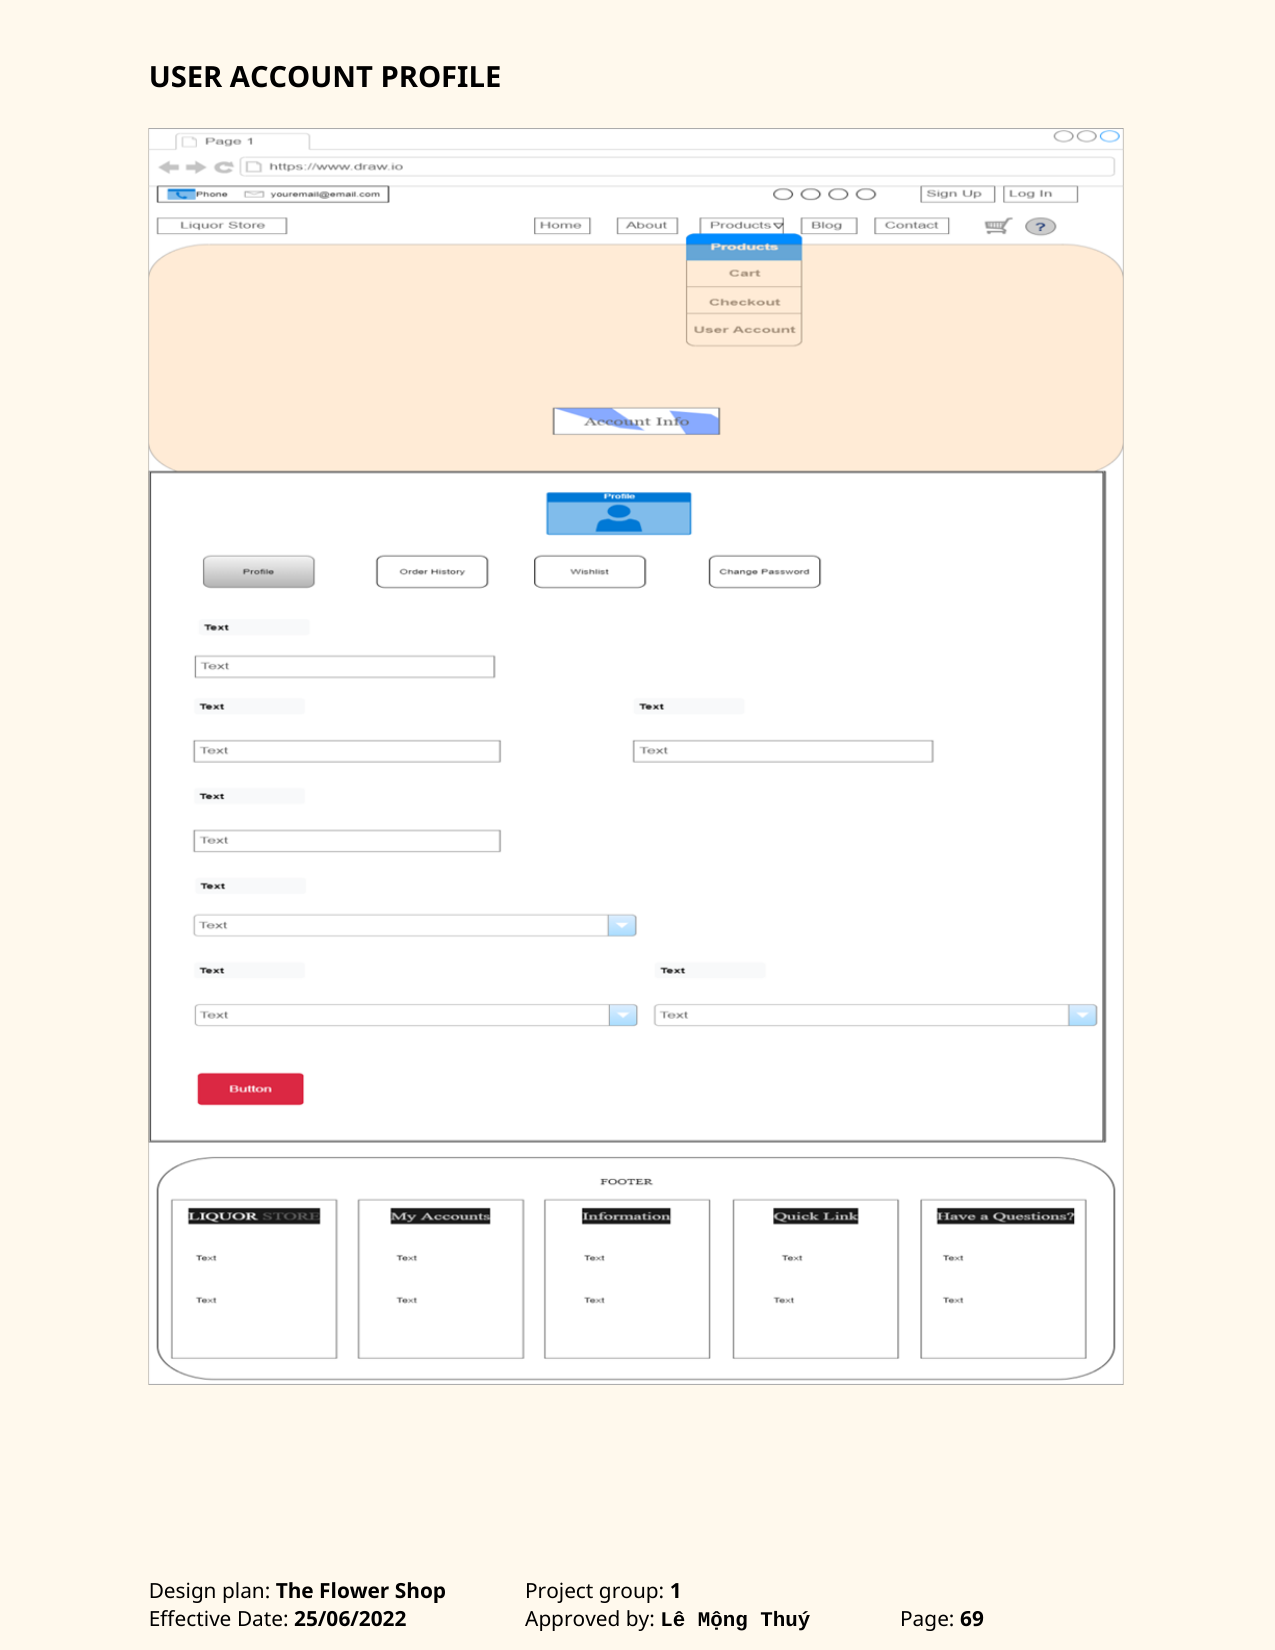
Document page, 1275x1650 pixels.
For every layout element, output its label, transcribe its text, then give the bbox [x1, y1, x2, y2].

picture [148, 128, 1124, 1385]
subtitle USER ACCOUNT PROFILE [148, 56, 1127, 96]
